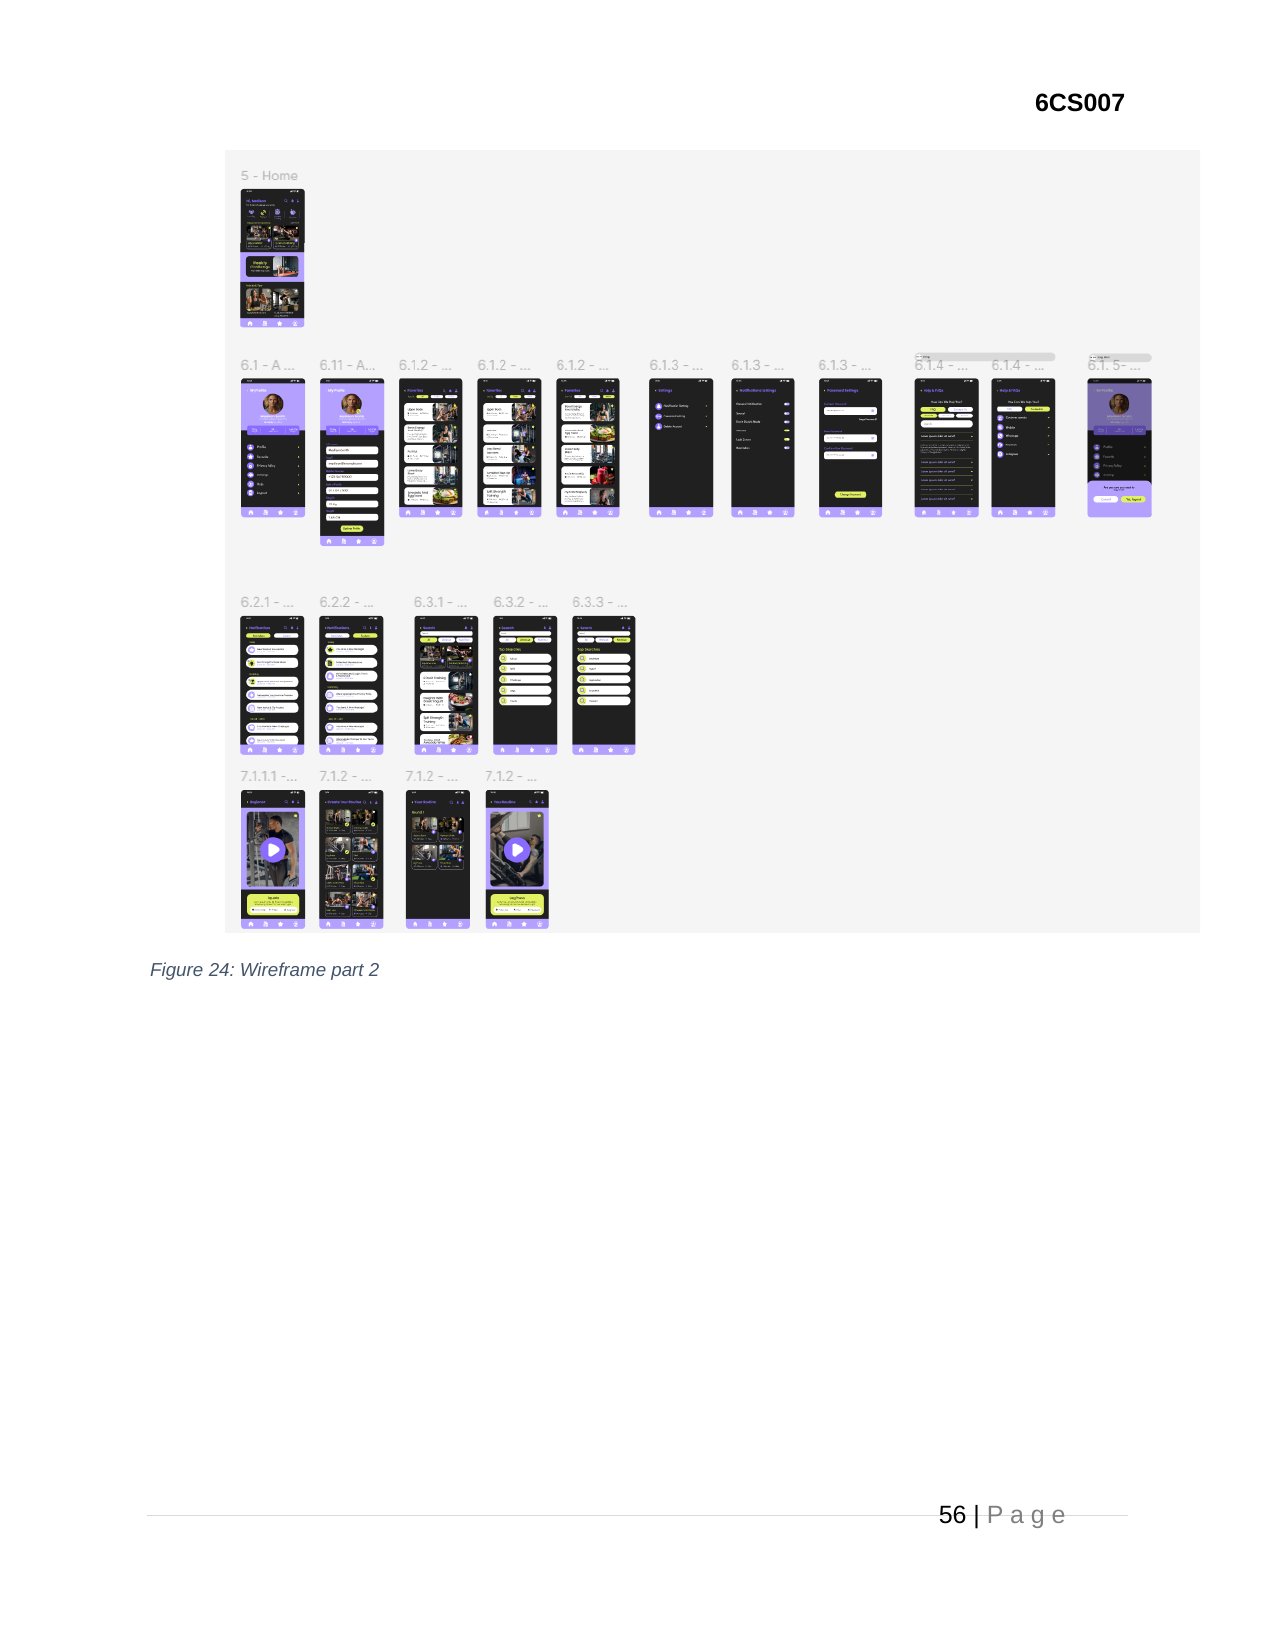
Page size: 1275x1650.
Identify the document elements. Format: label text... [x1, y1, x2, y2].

picture [225, 150, 1200, 933]
text Figure : Wireframe part 2 [150, 959, 1125, 981]
